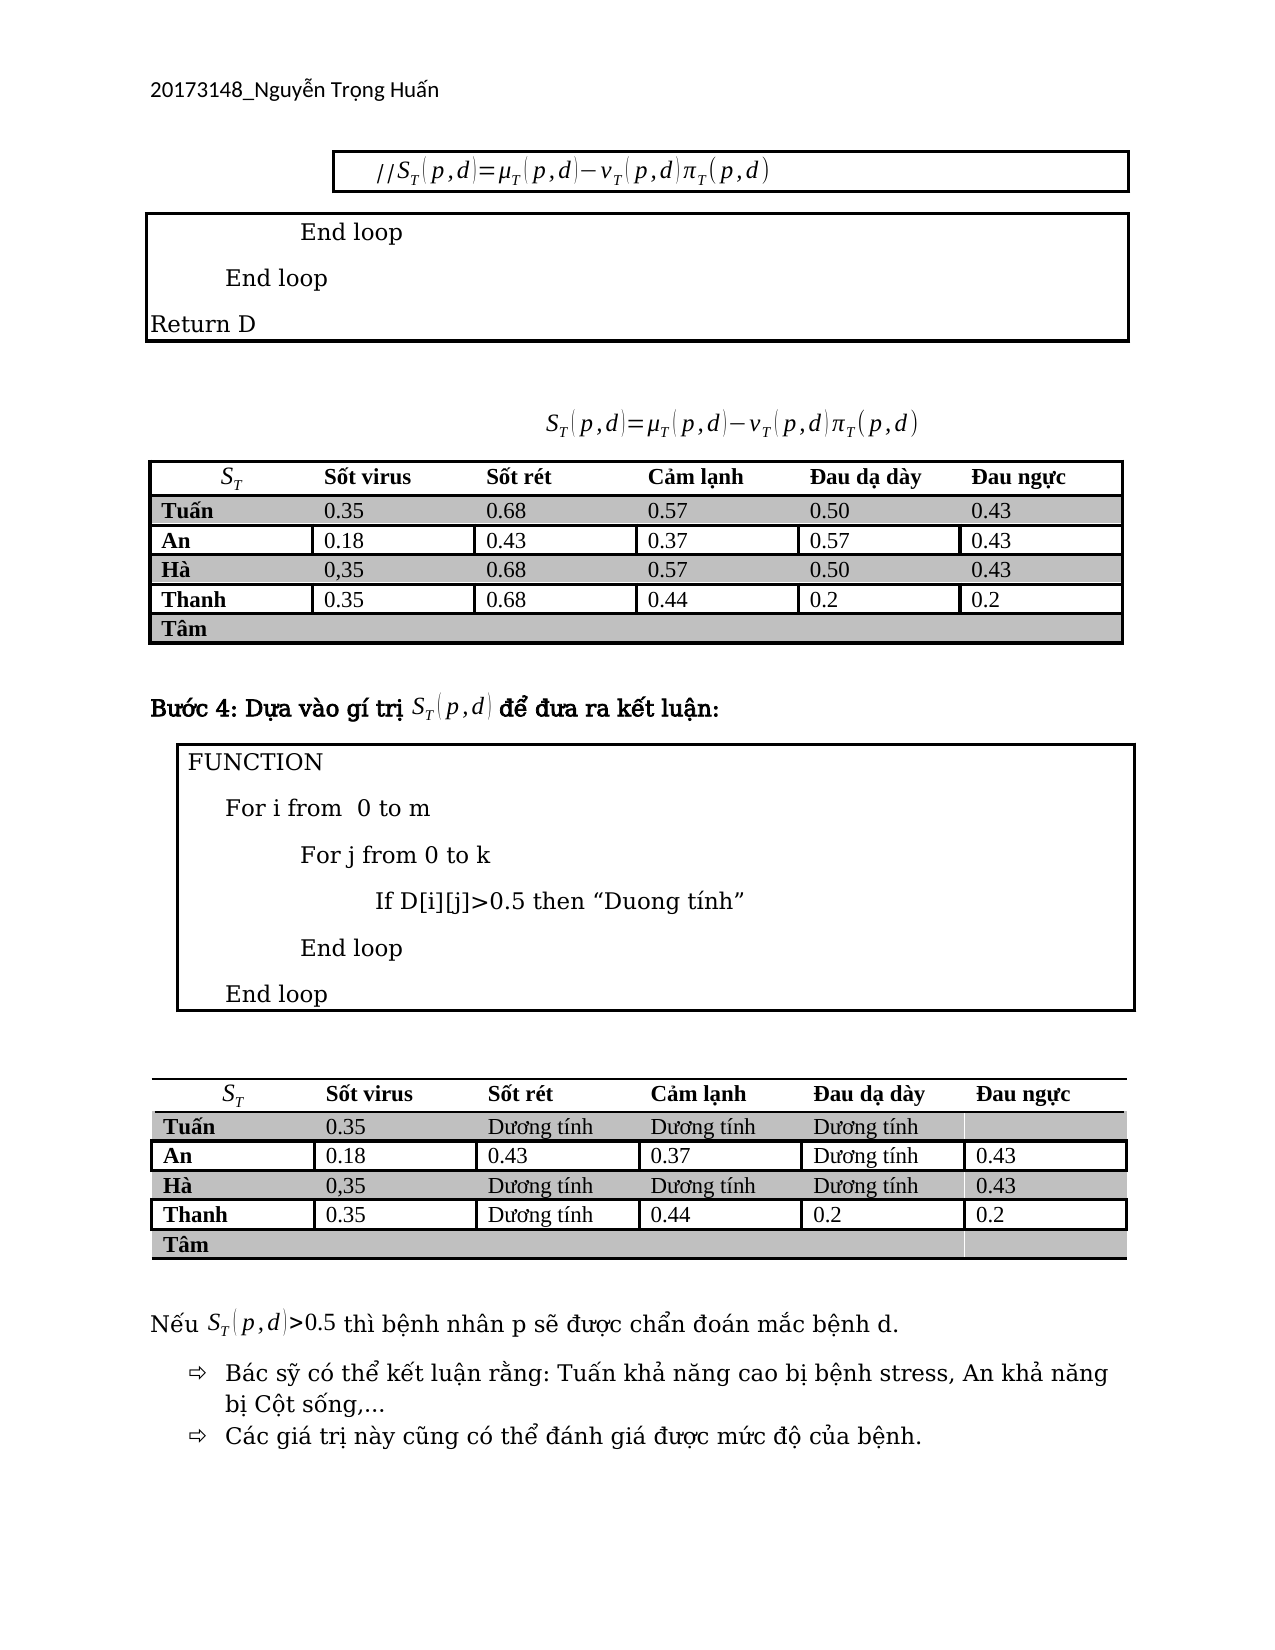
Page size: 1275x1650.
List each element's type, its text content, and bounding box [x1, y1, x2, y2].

table_cell 0.37 [641, 1143, 800, 1169]
table_cell 0.37 [638, 527, 797, 553]
table_cell 0.43 [962, 527, 1121, 553]
table_header Sốt rét [476, 1080, 639, 1111]
table_cell 0.43 [966, 1143, 1125, 1169]
table_cell An [153, 1143, 313, 1169]
table_cell [476, 1231, 639, 1257]
table_cell [639, 1231, 802, 1257]
text Return D [148, 305, 1127, 339]
table_cell [798, 615, 960, 641]
table_header Cảm lạnh [639, 1080, 802, 1111]
table_cell Tâm [152, 1231, 314, 1257]
table_cell 0.57 [636, 497, 798, 523]
table_cell 0.2 [962, 586, 1121, 612]
table_cell [636, 615, 798, 641]
table_cell Hà [152, 556, 313, 582]
table_header Sốt virus [314, 1080, 476, 1111]
table_cell 0.44 [638, 586, 797, 612]
table_cell 0.35 [316, 1201, 475, 1228]
table_cell 0.35 [313, 497, 475, 523]
table_cell 0.2 [800, 586, 958, 612]
table_cell 0.68 [475, 497, 636, 523]
table_header Sốt rét [475, 463, 636, 494]
table_header Đau dạ dày [802, 1080, 964, 1111]
table_cell Dương tính [803, 1143, 963, 1169]
table_cell [960, 615, 1121, 641]
table_cell 0.43 [960, 497, 1121, 523]
text For j from 0 to k [179, 835, 1133, 868]
text End loop [148, 215, 1127, 245]
table_cell [314, 1231, 476, 1257]
table_cell Tuấn [152, 1111, 314, 1139]
table_cell Dương tính [476, 1172, 639, 1198]
table_cell [313, 615, 475, 641]
table_cell Tâm [152, 615, 313, 641]
table_cell 0.18 [314, 527, 473, 553]
table_header [152, 1080, 314, 1111]
table_cell Thanh [152, 586, 311, 612]
table_cell 0.68 [476, 586, 635, 612]
table_cell Dương tính [476, 1113, 639, 1139]
table_cell Thanh [153, 1201, 313, 1228]
text For i from 0 to m [179, 789, 1133, 822]
table_cell 0.68 [475, 556, 636, 582]
table_cell 0.43 [960, 556, 1121, 582]
table_cell Hà [152, 1172, 314, 1198]
table_cell An [152, 527, 311, 553]
table_header Đau ngực [960, 463, 1121, 494]
text If D[i][j]>0.5 then “Duong tính” [179, 882, 1133, 914]
table_cell 0.57 [636, 556, 798, 582]
table_cell 0.35 [314, 1113, 476, 1139]
table_header [152, 463, 313, 494]
table_cell Tuấn [152, 497, 313, 523]
list Bác sỹ có thể kết luận rằng: Tuấn khả năng cao bị bệnh stress, An khả năng bị Cột sống,… [187, 1358, 1125, 1418]
text FUNCTION [179, 746, 1133, 775]
table_cell Dương tính [639, 1113, 802, 1139]
table_cell Dương tính [802, 1113, 964, 1139]
table_cell 0.43 [965, 1172, 1127, 1198]
table_cell 0.57 [800, 527, 958, 553]
table_cell 0.43 [476, 527, 635, 553]
table_cell [965, 1231, 1127, 1257]
table_cell 0.2 [803, 1201, 963, 1228]
table_header Đau ngực [965, 1080, 1127, 1111]
table_cell 0.43 [478, 1143, 638, 1169]
list Các giá trị này cũng có thể đánh giá được mức độ của bệnh. [187, 1422, 1125, 1449]
text End loop [179, 974, 1133, 1009]
table_cell [802, 1231, 964, 1257]
table_cell [965, 1111, 1127, 1139]
text End loop [179, 928, 1133, 961]
table_cell [475, 615, 636, 641]
table_cell 0.50 [798, 497, 960, 523]
table_header Cảm lạnh [636, 463, 798, 494]
text Nếu thì bệnh nhân p sẽ được chẩn đoán mắc bệnh d. [150, 1307, 1125, 1339]
table_cell Dương tính [639, 1172, 802, 1198]
text // [335, 153, 1127, 190]
table_cell 0.2 [966, 1201, 1125, 1228]
text Bước 4: Dựa vào gí trị để đưa ra kết luận: [150, 691, 1125, 724]
table_header Sốt virus [313, 463, 475, 494]
table_cell 0.18 [316, 1143, 475, 1169]
table_cell 0,35 [313, 556, 475, 582]
table_cell 0,35 [314, 1172, 476, 1198]
table_cell 0.44 [641, 1201, 800, 1228]
text End loop [148, 258, 1127, 291]
table_cell 0.35 [314, 586, 473, 612]
table_cell Dương tính [478, 1201, 638, 1228]
table_cell Dương tính [802, 1172, 964, 1198]
table_header Đau dạ dày [798, 463, 960, 494]
table_cell 0.50 [798, 556, 960, 582]
